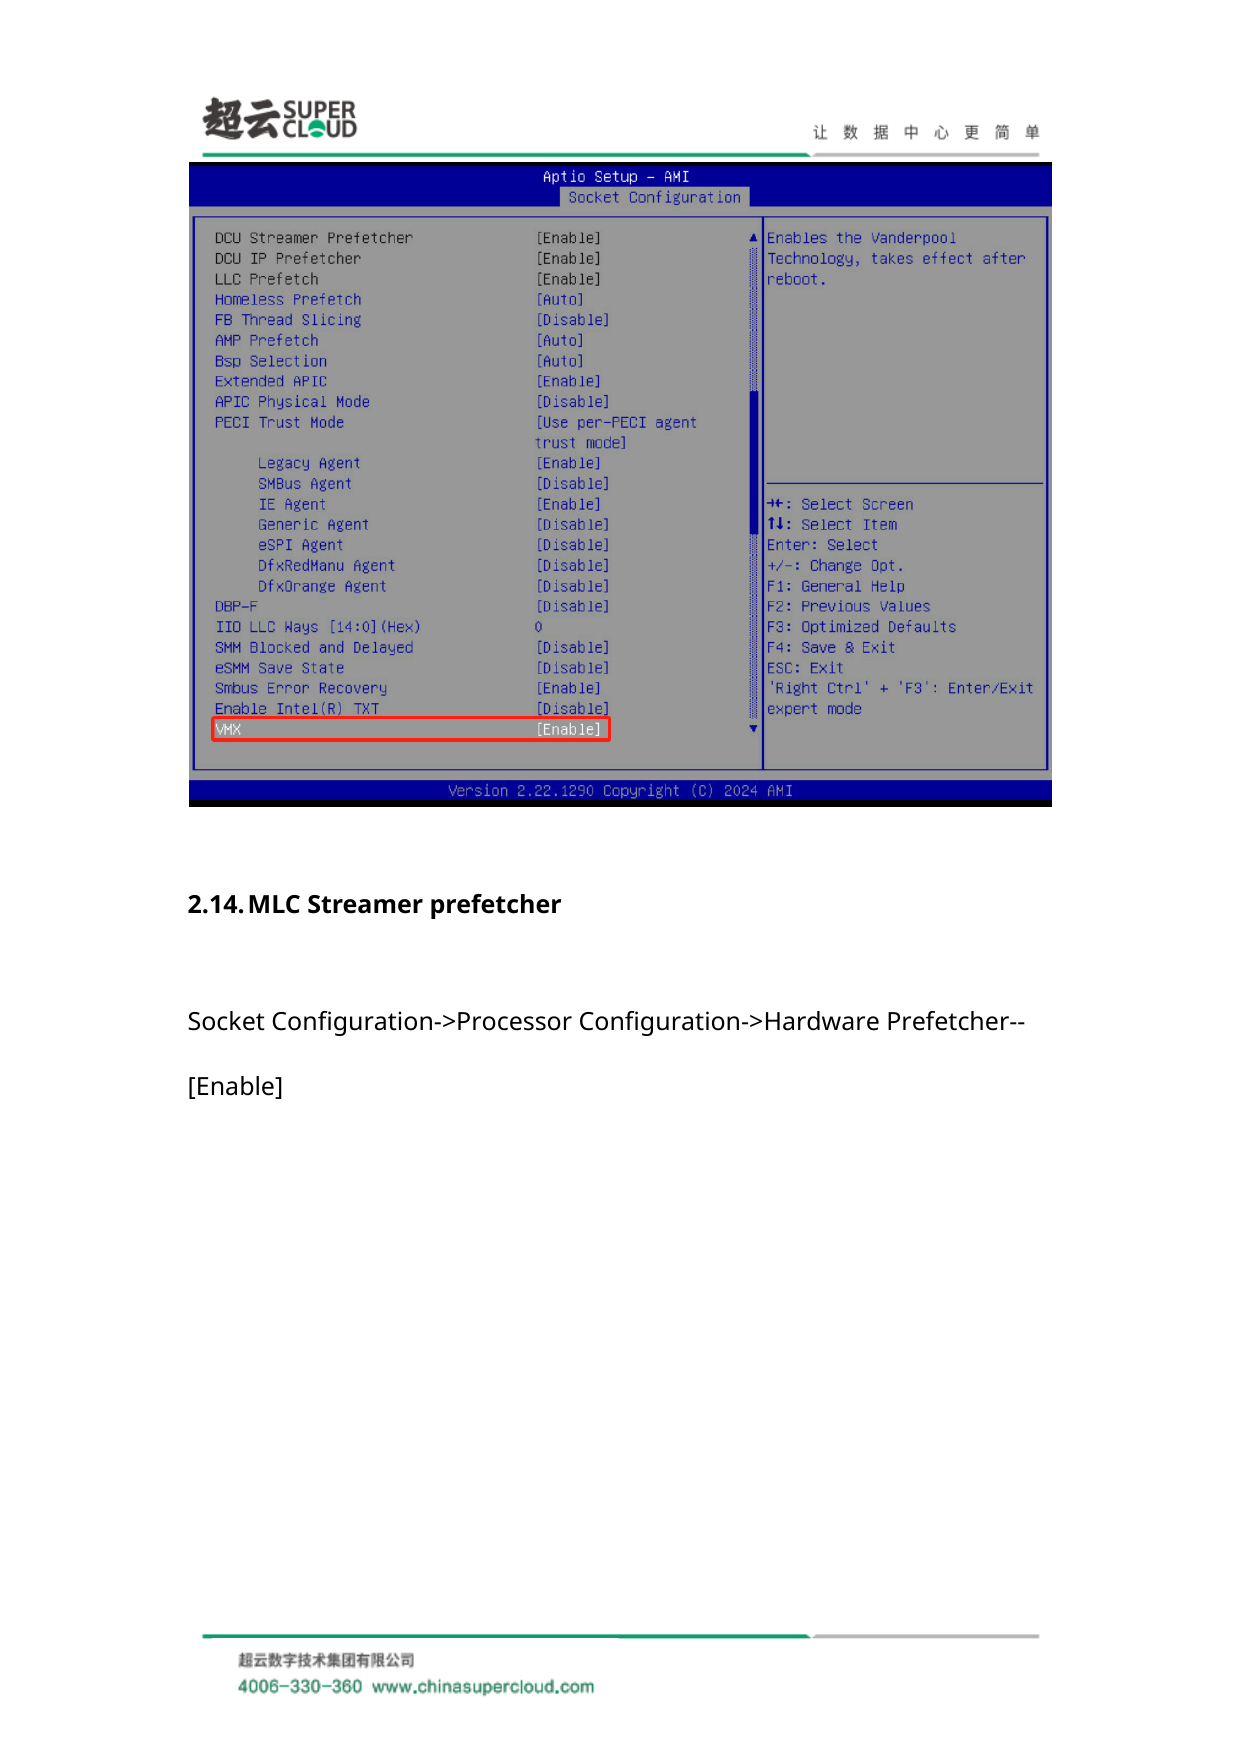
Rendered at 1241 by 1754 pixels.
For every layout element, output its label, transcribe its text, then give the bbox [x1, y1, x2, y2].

picture [187, 162, 1053, 809]
text Socket Configuration->Processor Configuration->Hardware Prefetcher--[Enable] [187, 988, 1053, 1118]
subtitle MLC Streamer prefetcher [187, 872, 1053, 937]
